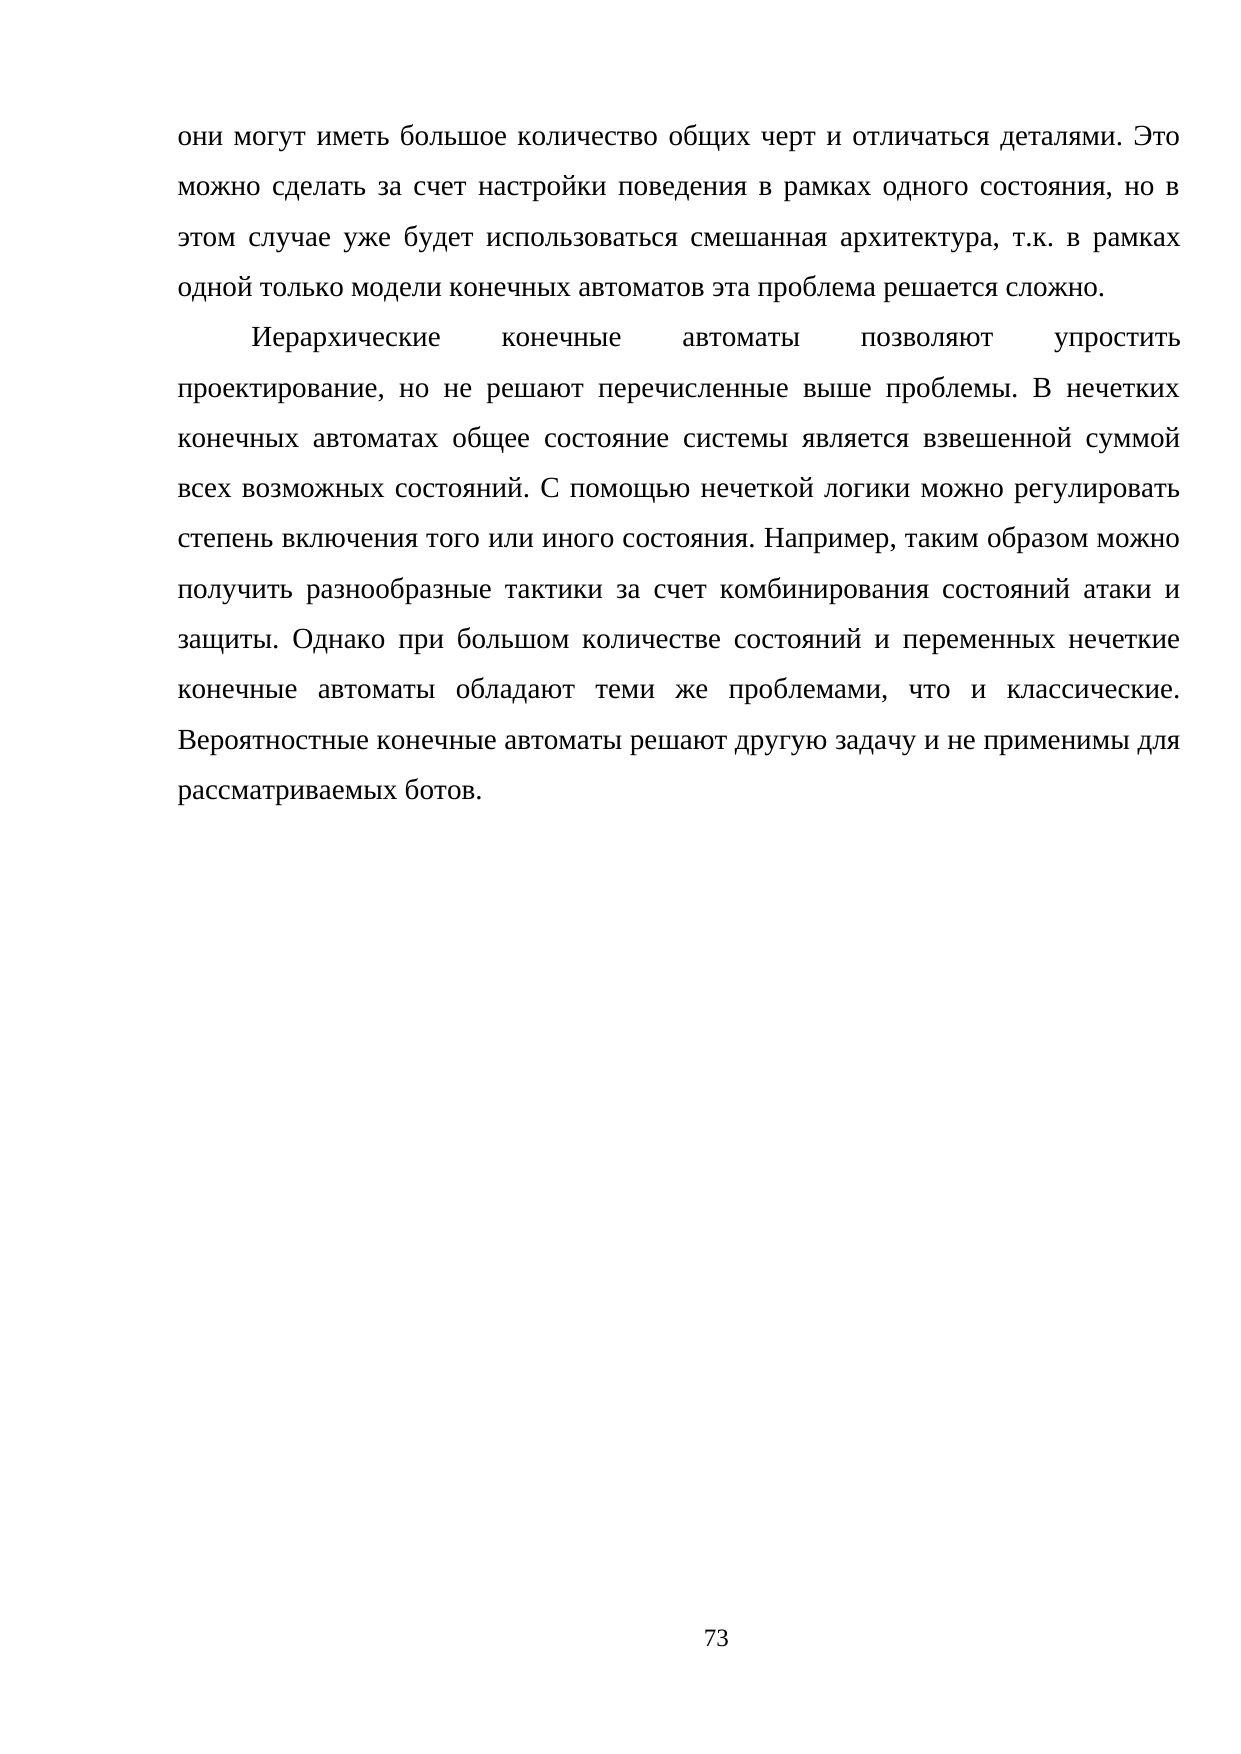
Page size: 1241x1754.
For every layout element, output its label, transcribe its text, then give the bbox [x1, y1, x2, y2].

text Иерархические конечные автоматы позволяют упростить проектирование, но не решают перечисленные выше проблемы. В нечетких конечных автоматах общее состояние системы является взвешенной суммой всех возможных состояний. С помощью нечеткой логики можно регулировать степень включения того или иного состояния. Например, таким образом можно получить разнообразные тактики за счет комбинирования состояний атаки и защиты. Однако при большом количестве состояний и переменных нечеткие конечные автоматы обладают теми же проблемами, что и классические. Вероятностные конечные автоматы решают другую задачу и не применимы для рассматриваемых ботов. [177, 319, 1181, 806]
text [177, 118, 1181, 303]
